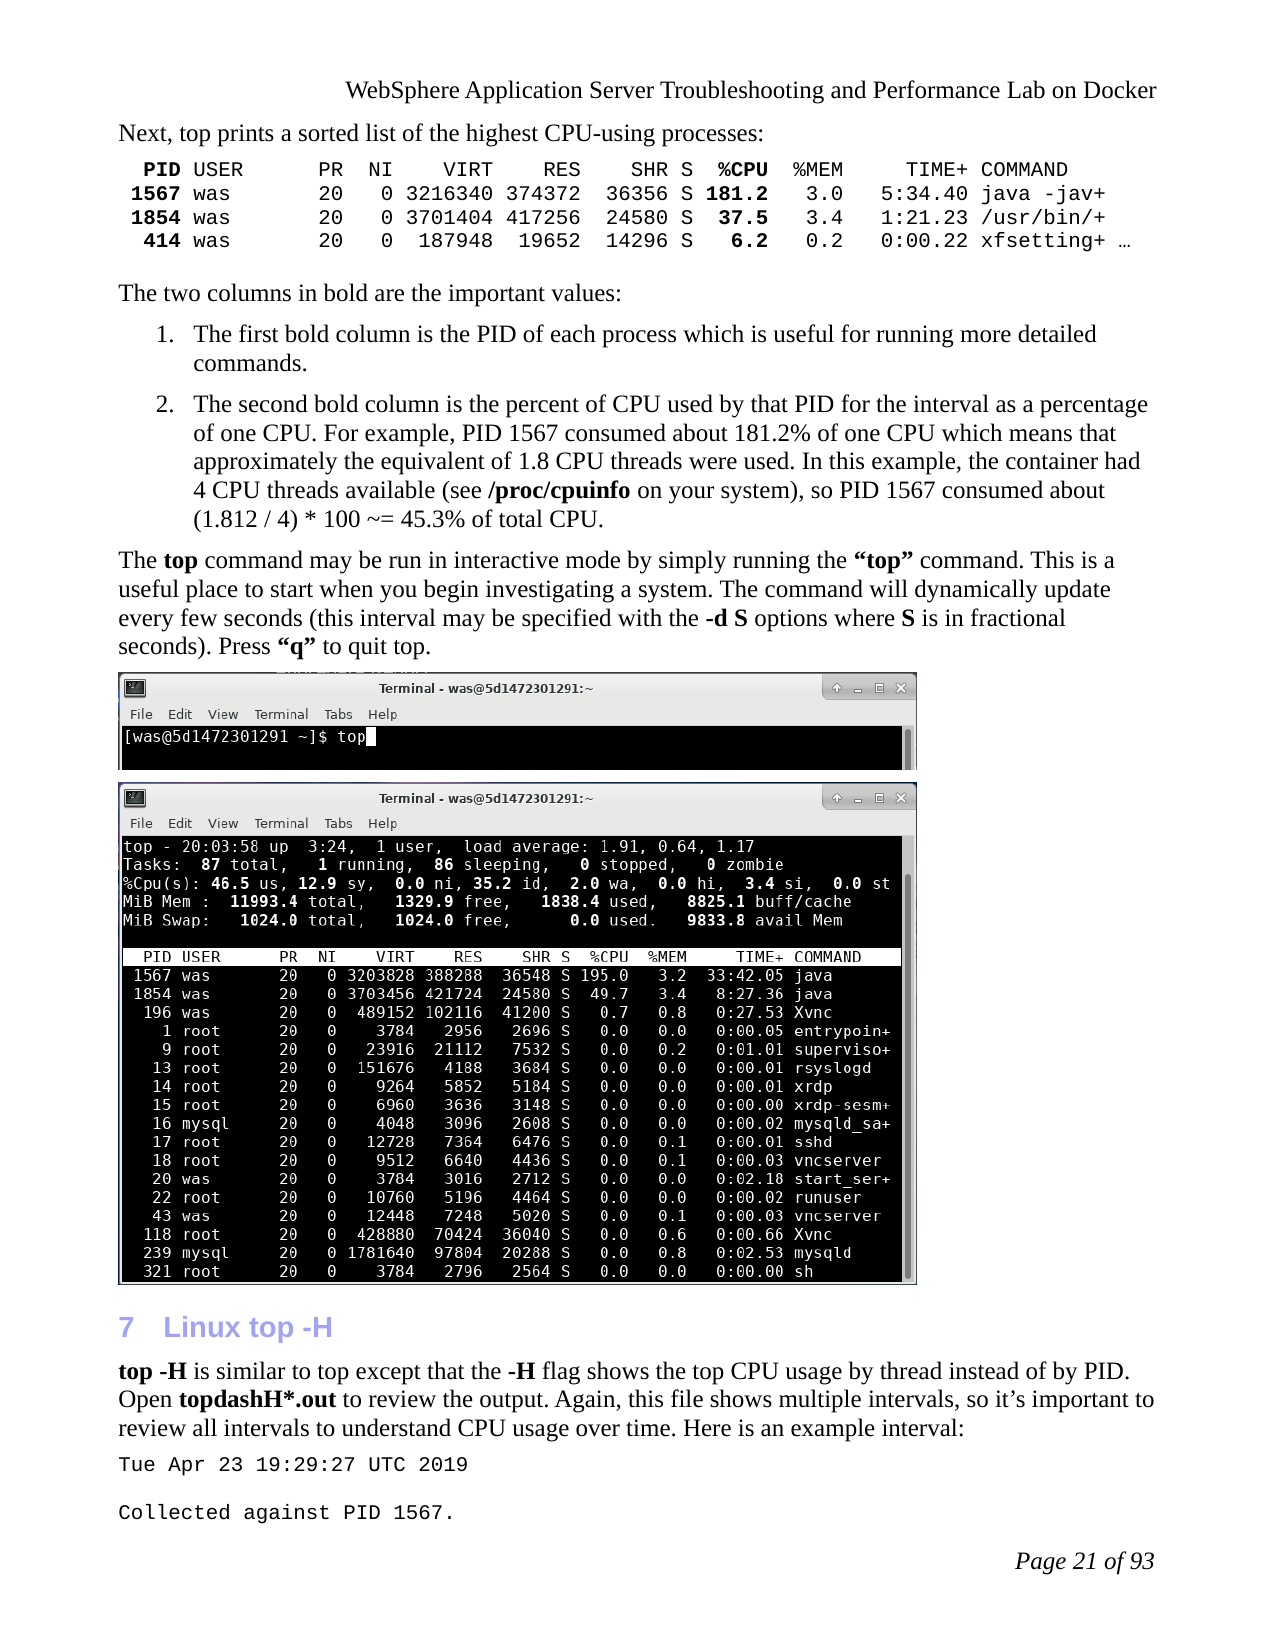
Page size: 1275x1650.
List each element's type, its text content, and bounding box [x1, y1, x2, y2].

text top -H is similar to top except that the -H flag shows the top CPU usage by thread instead of by PID. Open topdashH*.out to review the output. Again, this file shows multiple intervals, so it’s important to review all intervals to understand CPU usage over time. Here is an example interval: [118, 1356, 1157, 1442]
subtitle Linux top -H [118, 1310, 1157, 1343]
text PID USER PR NI VIRT RES SHR S %CPU %MEM TIME+ COMMAND [118, 159, 1157, 183]
picture [118, 672, 917, 770]
list The second bold column is the percent of CPU used by that PID for the interval as a percentage of one CPU. For example, PID 1567 consumed about 181.2% of one CPU which means that approximately the equivalent of 1.8 CPU threads were used. In this example, the container had 4 CPU threads available (see /proc/cpuinfo on your system), so PID 1567 consumed about (1.812 / 4) * 100 ~= 45.3% of total CPU. [156, 389, 1157, 533]
text Tue Apr 23 19:29:27 UTC 2019 [118, 1454, 1157, 1478]
text Next, top prints a sorted list of the highest CPU-using processes: [118, 118, 1157, 147]
list The first bold column is the PID of each process which is useful for running more detailed commands. [156, 319, 1157, 376]
picture [118, 782, 917, 1285]
text The top command may be run in interactive mode by simply running the “top” command. This is a useful place to start when you begin investigating a system. The command will dynamically update every few seconds (this interval may be specified with the -d S options where S is in fractional seconds). Press “q” to quit top. [118, 545, 1157, 660]
text 414 was 20 0 187948 19652 14296 S 6.2 0.2 0:00.22 xfsetting+ … [118, 230, 1157, 278]
text The two columns in bold are the important values: [118, 278, 1157, 306]
text 1854 was 20 0 3701404 417256 24580 S 37.5 3.4 1:21.23 /usr/bin/+ [118, 207, 1157, 230]
text Collected against PID 1567. [118, 1502, 1157, 1525]
text 1567 was 20 0 3216340 374372 36356 S 181.2 3.0 5:34.40 java -jav+ [118, 183, 1157, 207]
